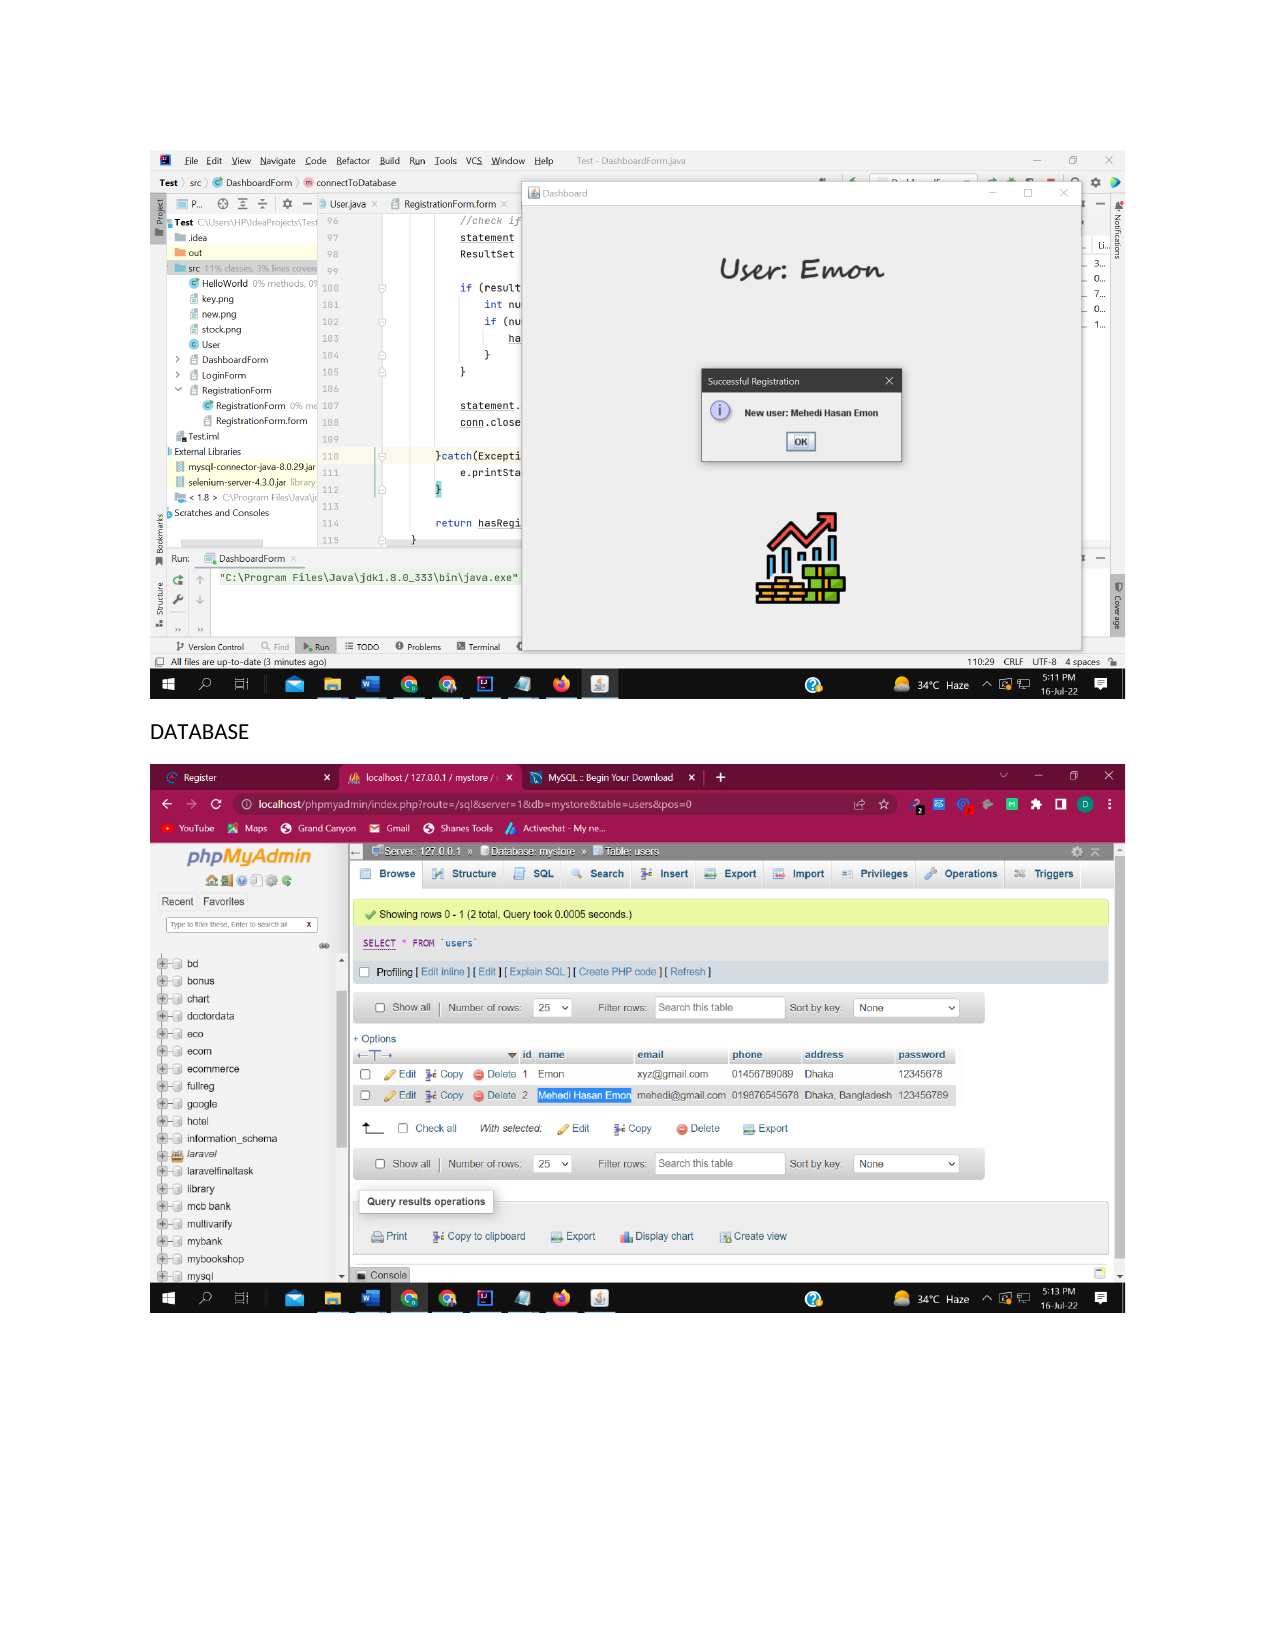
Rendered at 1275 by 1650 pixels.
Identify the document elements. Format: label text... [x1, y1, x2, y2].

picture [150, 764, 1125, 1313]
text DATABASE [150, 717, 1125, 745]
picture [150, 150, 1125, 699]
